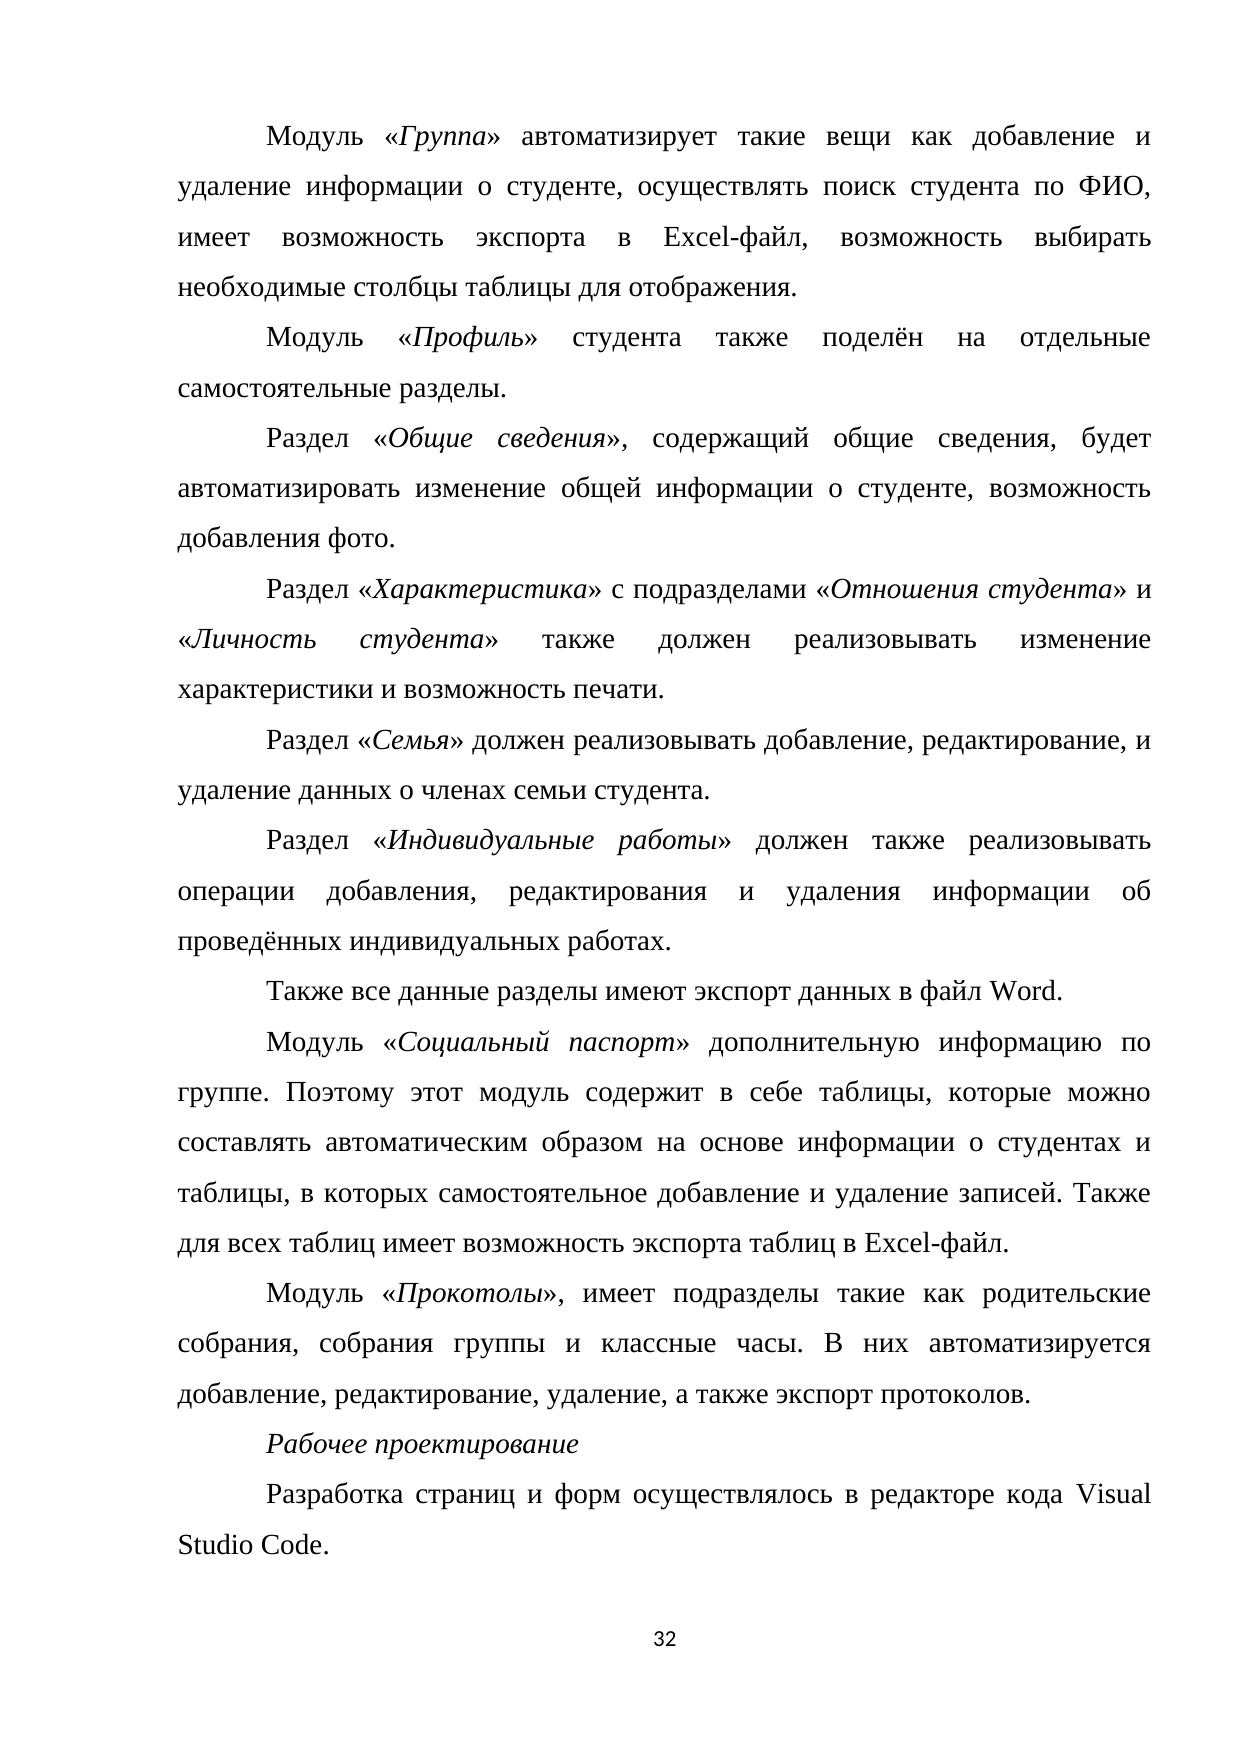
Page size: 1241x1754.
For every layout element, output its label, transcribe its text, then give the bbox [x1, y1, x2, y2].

text Также все данные разделы имеют экспорт данных в файл Word. [177, 973, 1152, 1007]
text Рабочее проектирование [177, 1426, 1152, 1460]
text Модуль «Профиль» студента также поделён на отдельные самостоятельные разделы. [177, 319, 1152, 403]
text Раздел «Общие сведения», содержащий общие сведения, будет автоматизировать изменение общей информации о студенте, возможность добавления фото. [177, 420, 1152, 554]
text Модуль «Прокотолы», имеет подразделы такие как родительские собрания, собрания группы и классные часы. В них автоматизируется добавление, редактирование, удаление, а также экспорт протоколов. [177, 1275, 1152, 1409]
text Разработка страниц и форм осуществлялось в редакторе кода Visual Studio Code. [177, 1477, 1152, 1560]
text Раздел «Индивидуальные работы» должен также реализовывать операции добавления, редактирования и удаления информации об проведённых индивидуальных работах. [177, 822, 1152, 957]
text Раздел «Семья» должен реализовывать добавление, редактирование, и удаление данных о членах семьи студента. [177, 722, 1152, 806]
text Раздел «Характеристика» с подразделами «Отношения студента» и «Личность студента» также должен реализовывать изменение характеристики и возможность печати. [177, 571, 1152, 705]
text Модуль «Группа» автоматизирует такие вещи как добавление и удаление информации о студенте, осуществлять поиск студента по ФИО, имеет возможность экспорта в Excel-файл, возможность выбирать необходимые столбцы таблицы для отображения. [177, 118, 1152, 303]
text Модуль «Социальный паспорт» дополнительную информацию по группе. Поэтому этот модуль содержит в себе таблицы, которые можно составлять автоматическим образом на основе информации о студентах и таблицы, в которых самостоятельное добавление и удаление записей. Также для всех таблиц имеет возможность экспорта таблиц в Excel-файл. [177, 1024, 1152, 1258]
